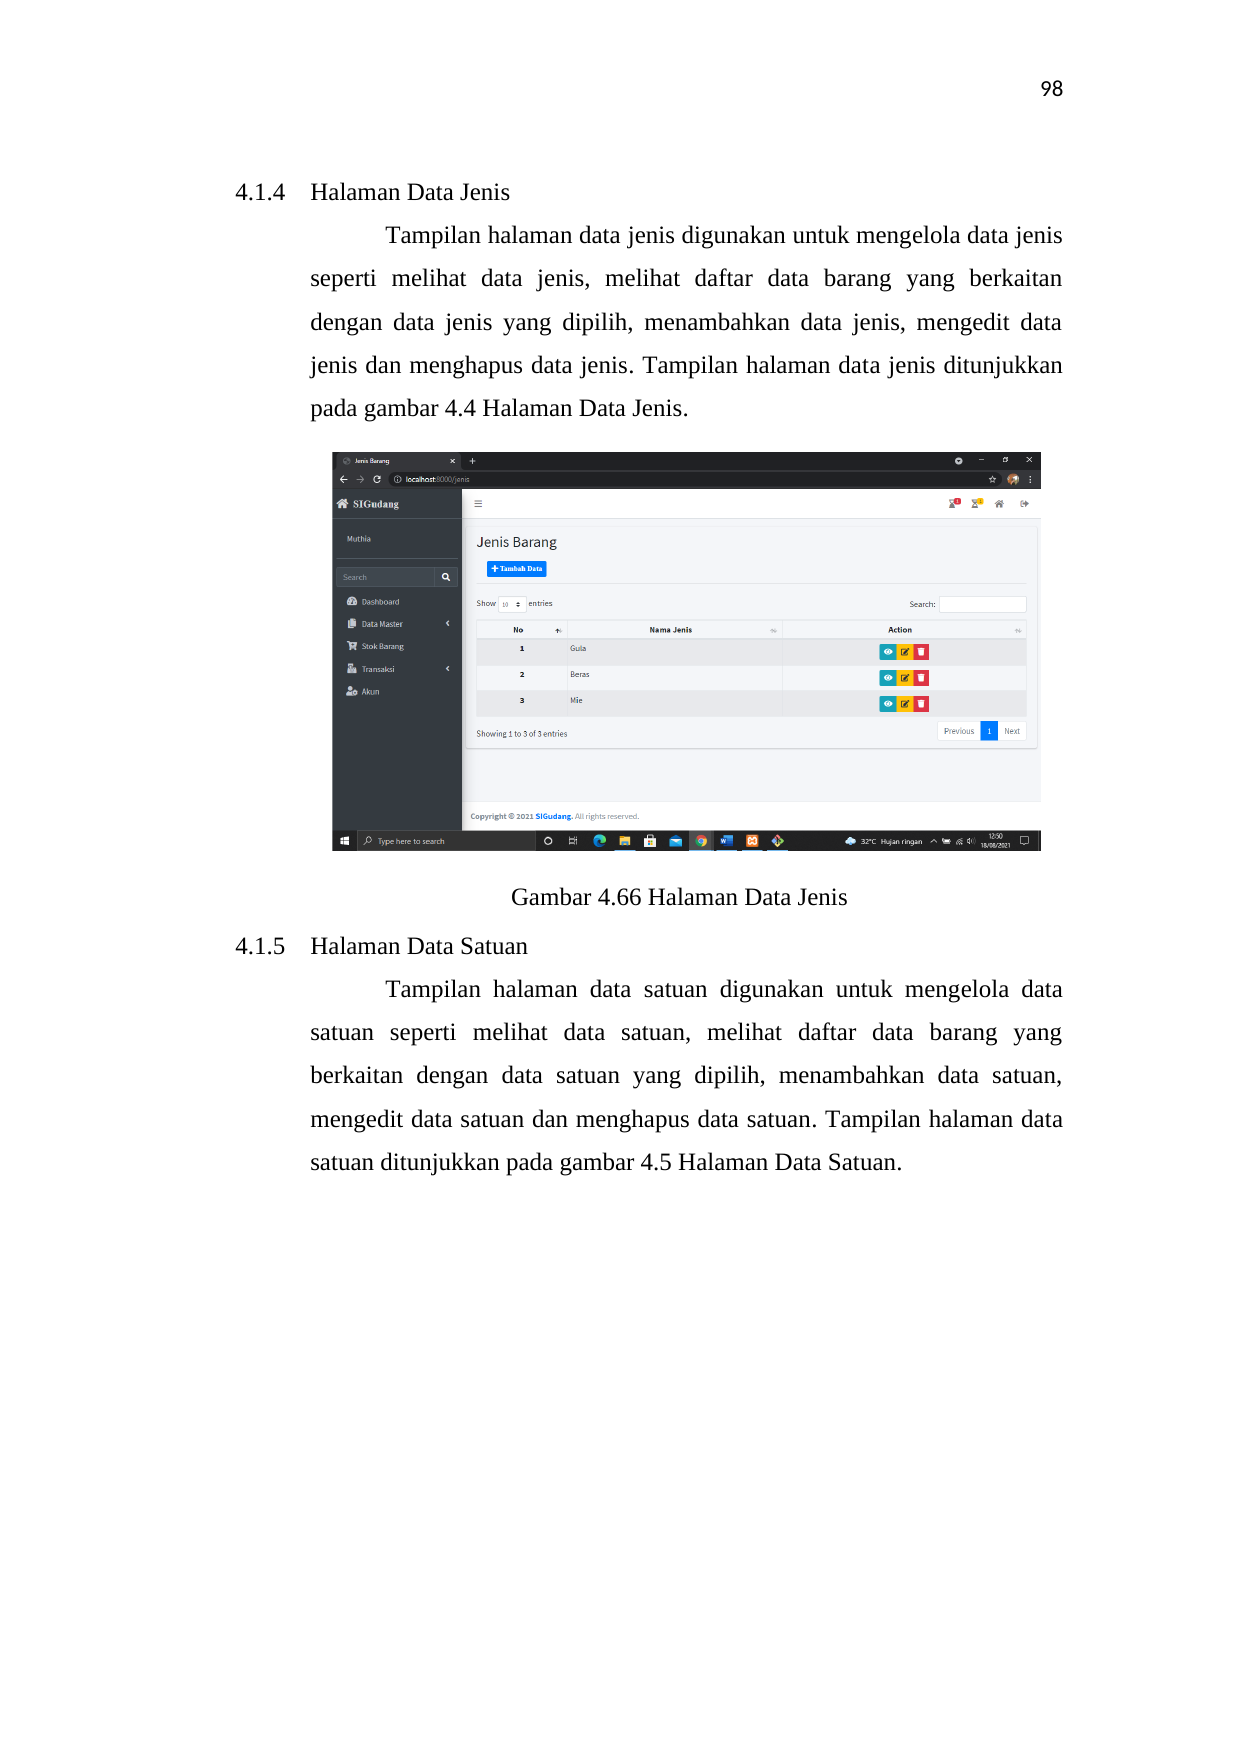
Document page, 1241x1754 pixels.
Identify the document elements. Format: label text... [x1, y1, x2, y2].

picture [332, 452, 1041, 851]
text Tampilan halaman data satuan digunakan untuk mengelola data satuan seperti melihat data satuan, melihat daftar data barang yang berkaitan dengan data satuan yang dipilih, menambahkan data satuan, mengedit data satuan dan menghapus data satuan. Tampilan halaman data satuan ditunjukkan pada gambar 4.5 Halaman Data Satuan. [310, 974, 1063, 1176]
text Tampilan halaman data jenis digunakan untuk mengelola data jenis seperti melihat data jenis, melihat daftar data barang yang berkaitan dengan data jenis yang dipilih, menambahkan data jenis, mengedit data jenis dan menghapus data jenis. Tampilan halaman data jenis ditunjukkan pada gambar 4.4 Halaman Data Jenis. [310, 220, 1063, 422]
subtitle Halaman Data Jenis [235, 177, 1063, 206]
subtitle Halaman Data Satuan [235, 931, 1063, 960]
